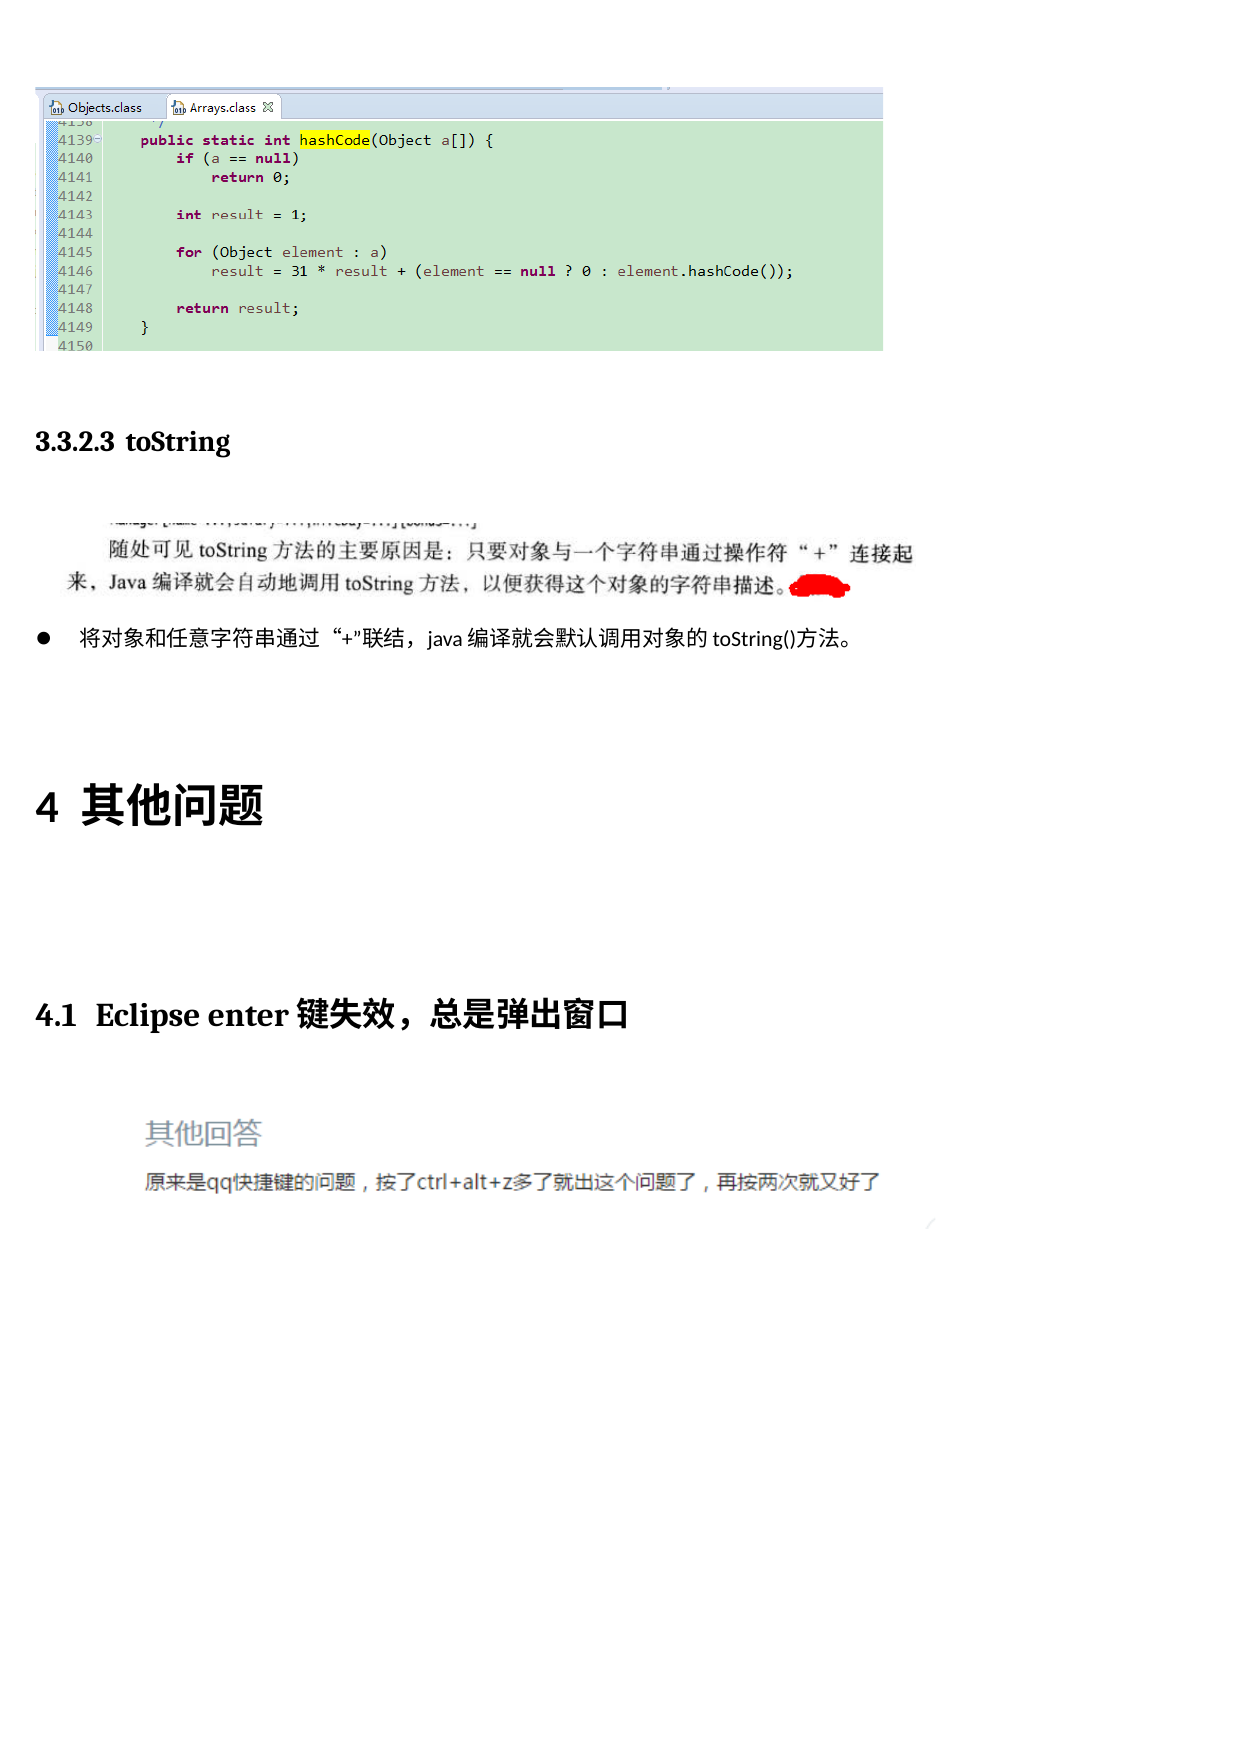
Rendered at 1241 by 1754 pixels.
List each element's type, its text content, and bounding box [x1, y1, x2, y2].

picture [35, 87, 884, 351]
picture [35, 523, 936, 602]
subtitle 其他问题 [35, 754, 1205, 851]
subtitle Eclipse enter键失效，总是弹出窗口 [35, 979, 1205, 1044]
list 将对象和任意字符串通过“+”联结，java编译就会默认调用对象的toString()方法。 [35, 621, 1205, 653]
picture [35, 1106, 936, 1229]
subtitle toString [35, 409, 1205, 474]
